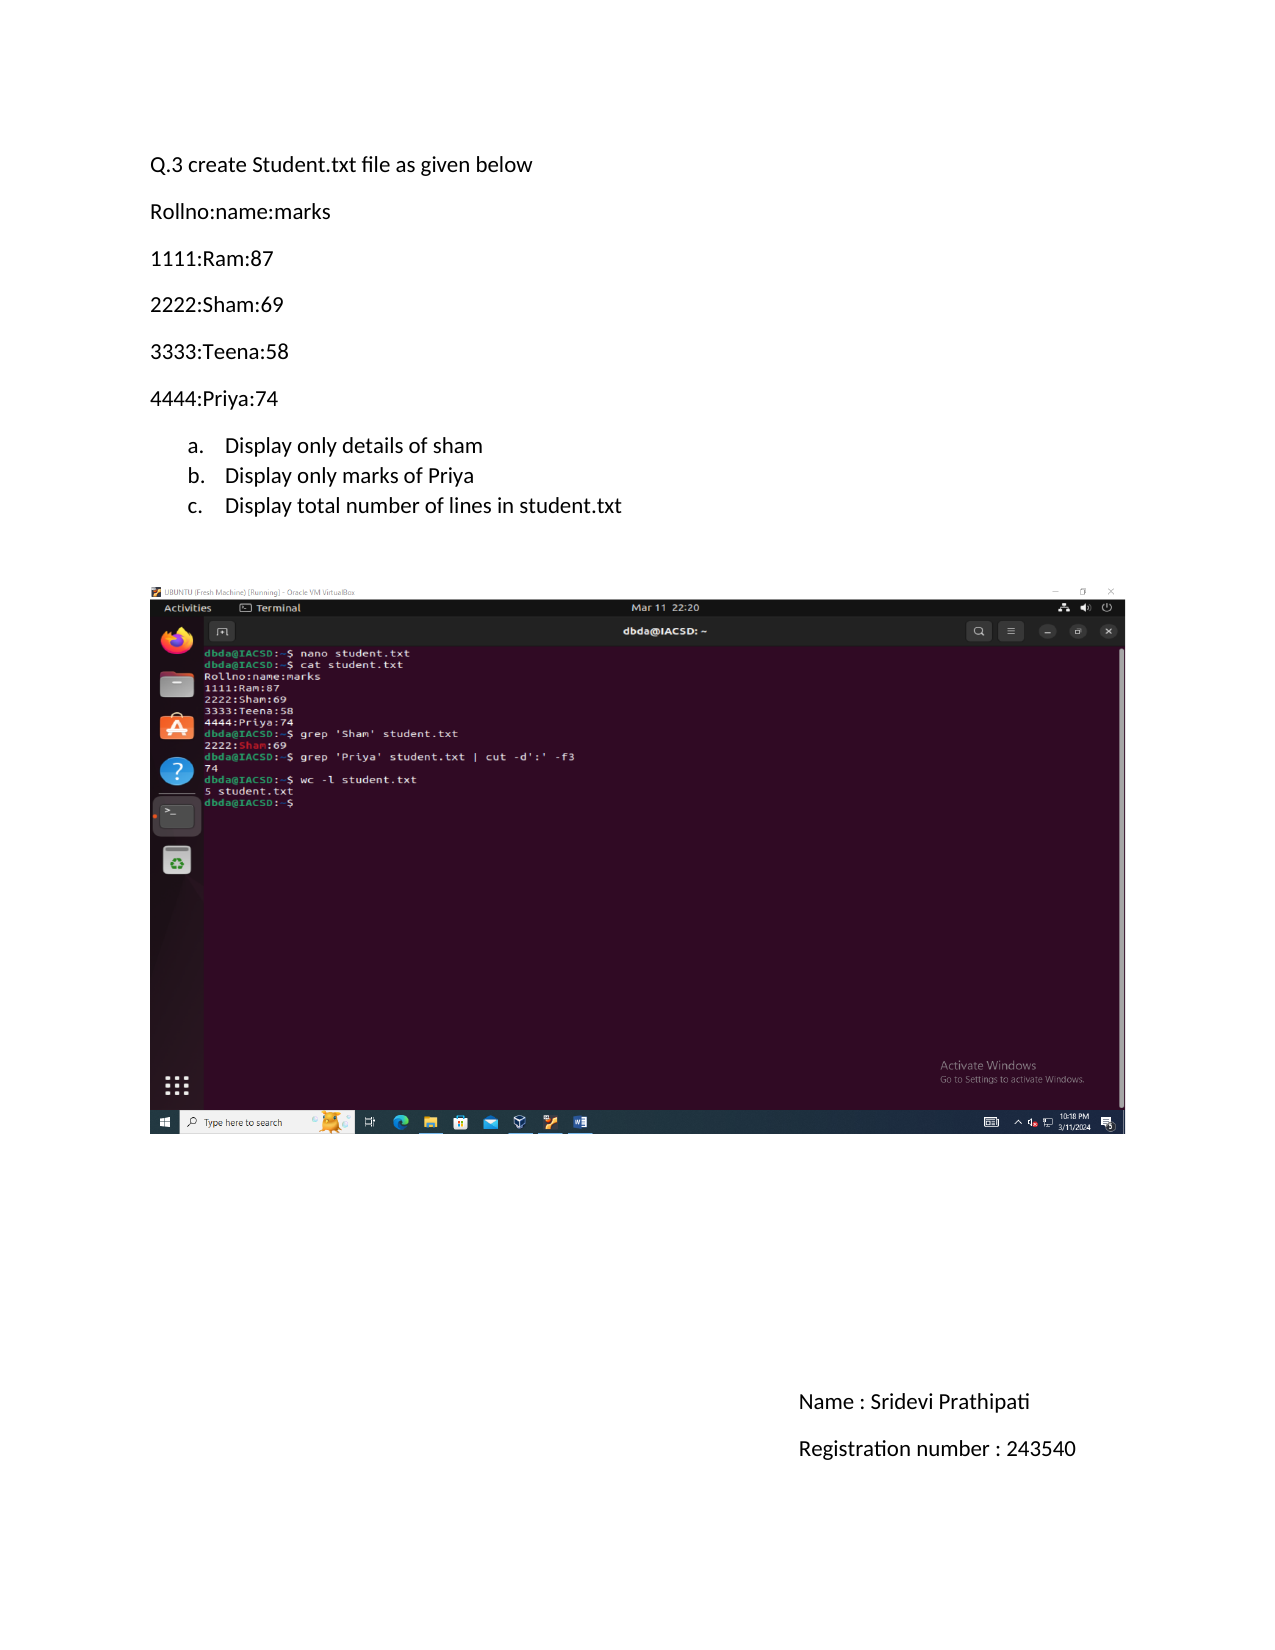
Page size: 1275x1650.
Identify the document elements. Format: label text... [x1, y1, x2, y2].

list Display only marks of Priya [187, 461, 1125, 489]
text 2222:Sham:69 [150, 291, 1125, 319]
list Display only details of sham [187, 431, 1125, 459]
picture [150, 585, 1125, 1134]
text 4444:Priya:74 [150, 384, 1125, 412]
text 1111:Ram:87 [150, 244, 1125, 272]
text Q.3 create Student.txt file as given below [150, 150, 1125, 178]
text 3333:Teena:58 [150, 337, 1125, 366]
text Name : Sridevi Prathipati [150, 1387, 1125, 1415]
text Rollno:name:marks [150, 197, 1125, 225]
list Display total number of lines in student.txt [187, 492, 1125, 520]
text Registration number : 243540 [150, 1434, 1125, 1462]
